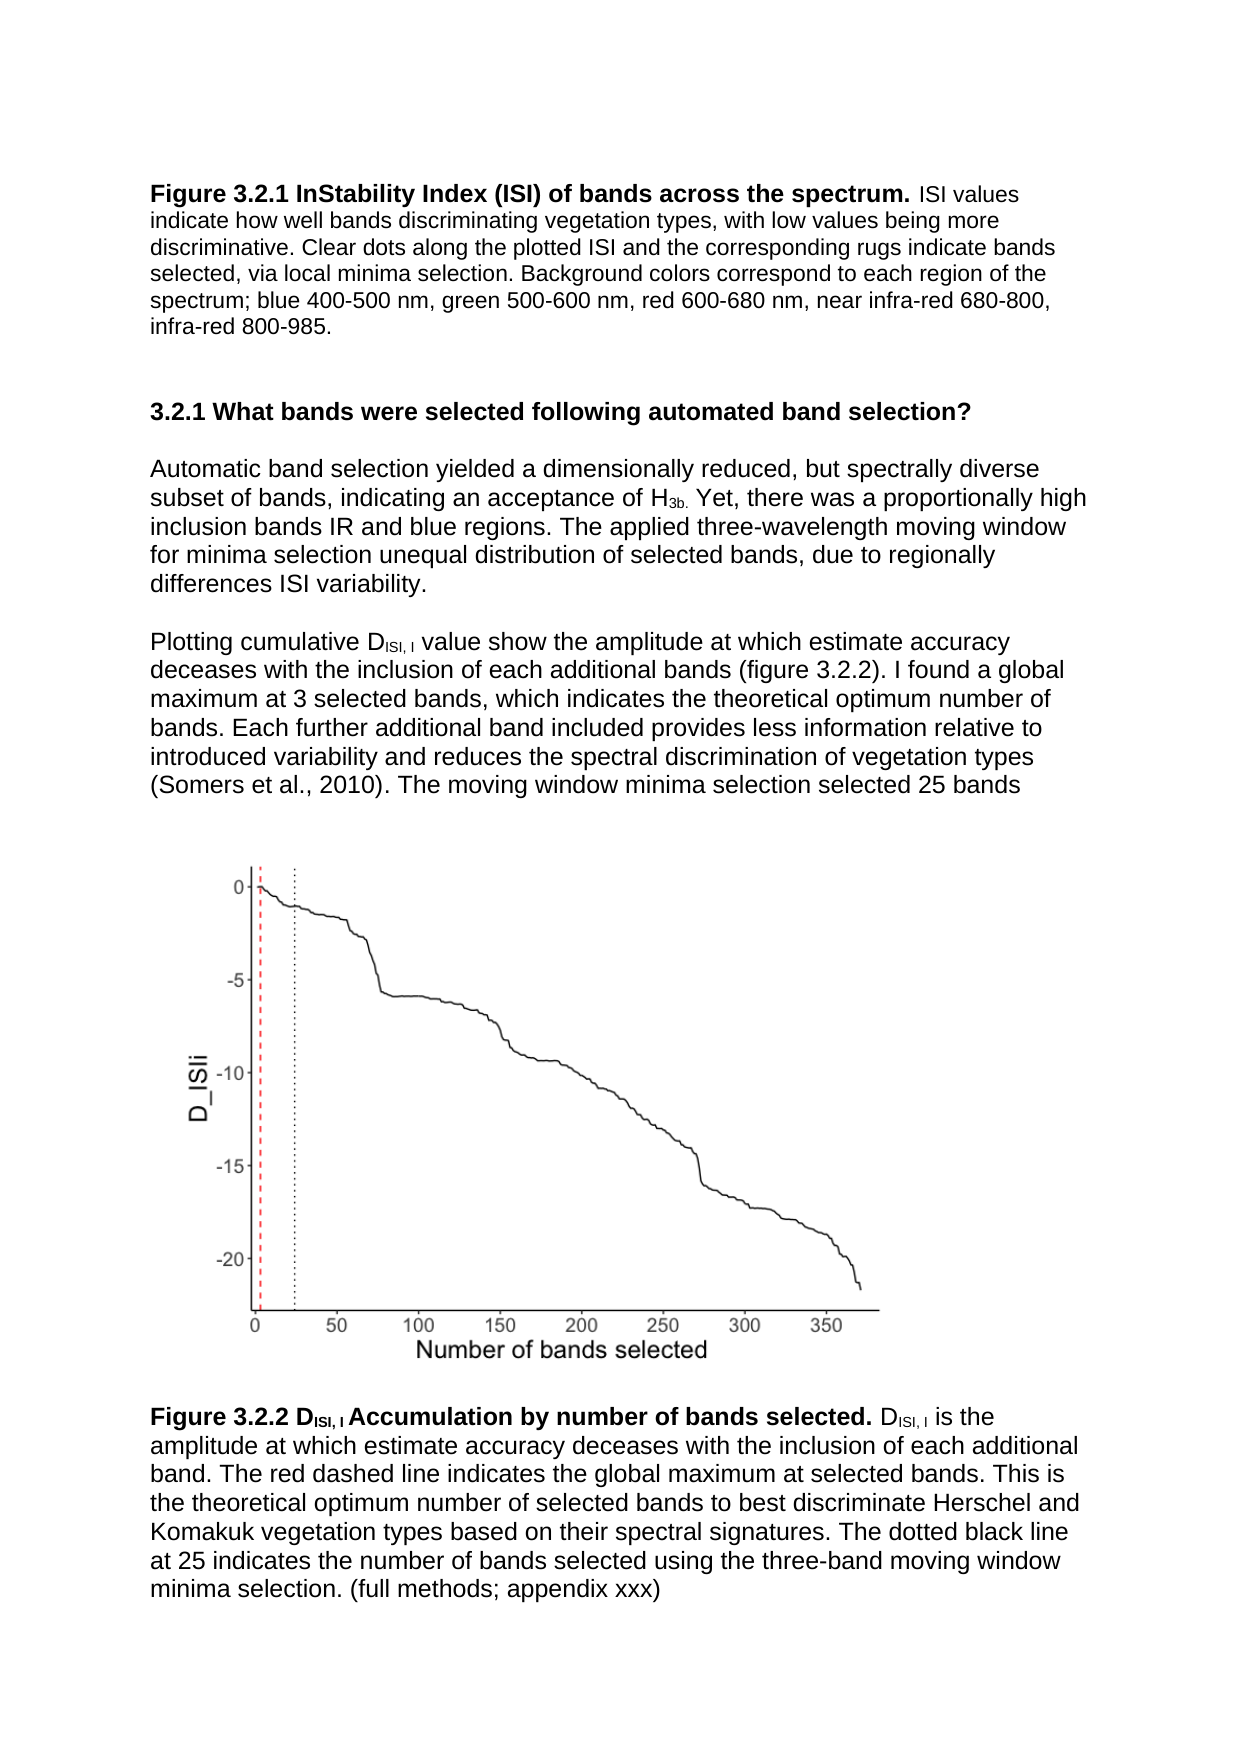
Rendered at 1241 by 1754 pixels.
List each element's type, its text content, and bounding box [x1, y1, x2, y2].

text Automatic band selection yielded a dimensionally reduced, but spectrally diverse subset of bands, indicating an acceptance of H3b. Yet, there was a proportionally high inclusion bands IR and blue regions. The applied three-wavelength moving window for minima selection unequal distribution of selected bands, due to regionally differences ISI variability. [150, 454, 1090, 598]
text Figure 3.2.2 DISI, I Accumulation by number of bands selected. DISI, I is the amplitude at which estimate accuracy deceases with the inclusion of each additional band. The red dashed line indicates the global maximum at selected bands. This is the theoretical optimum number of selected bands to best discriminate Herschel and Komakuk vegetation types based on their spectral signatures. The dotted black line at 25 indicates the number of bands selected using the three-band moving window minima selection. (full methods; appendix xxx) [150, 1402, 1090, 1603]
text 3.2.1 What bands were selected following automated band selection? [150, 397, 1090, 426]
picture [150, 828, 918, 1402]
text Plotting cumulative DISI, I value show the amplitude at which estimate accuracy deceases with the inclusion of each additional bands (figure 3.2.2). I found a global maximum at 3 selected bands, which indicates the theoretical optimum number of bands. Each further additional band included provides less information relative to introduced variability and reduces the spectral discrimination of vegetation types (Somers et al., 2010). The moving window minima selection selected 25 bands [150, 627, 1090, 799]
text Figure 3.2.1 InStability Index (ISI) of bands across the spectrum. ISI values indicate how well bands discriminating vegetation types, with low values being more discriminative. Clear dots along the plotted ISI and the corresponding rugs indicate bands selected, via local minima selection. Background colors correspond to each region of the spectrum; blue 400-500 nm, green 500-600 nm, red 600-680 nm, near infra-red 680-800, infra-red 800-985. [150, 179, 1090, 339]
